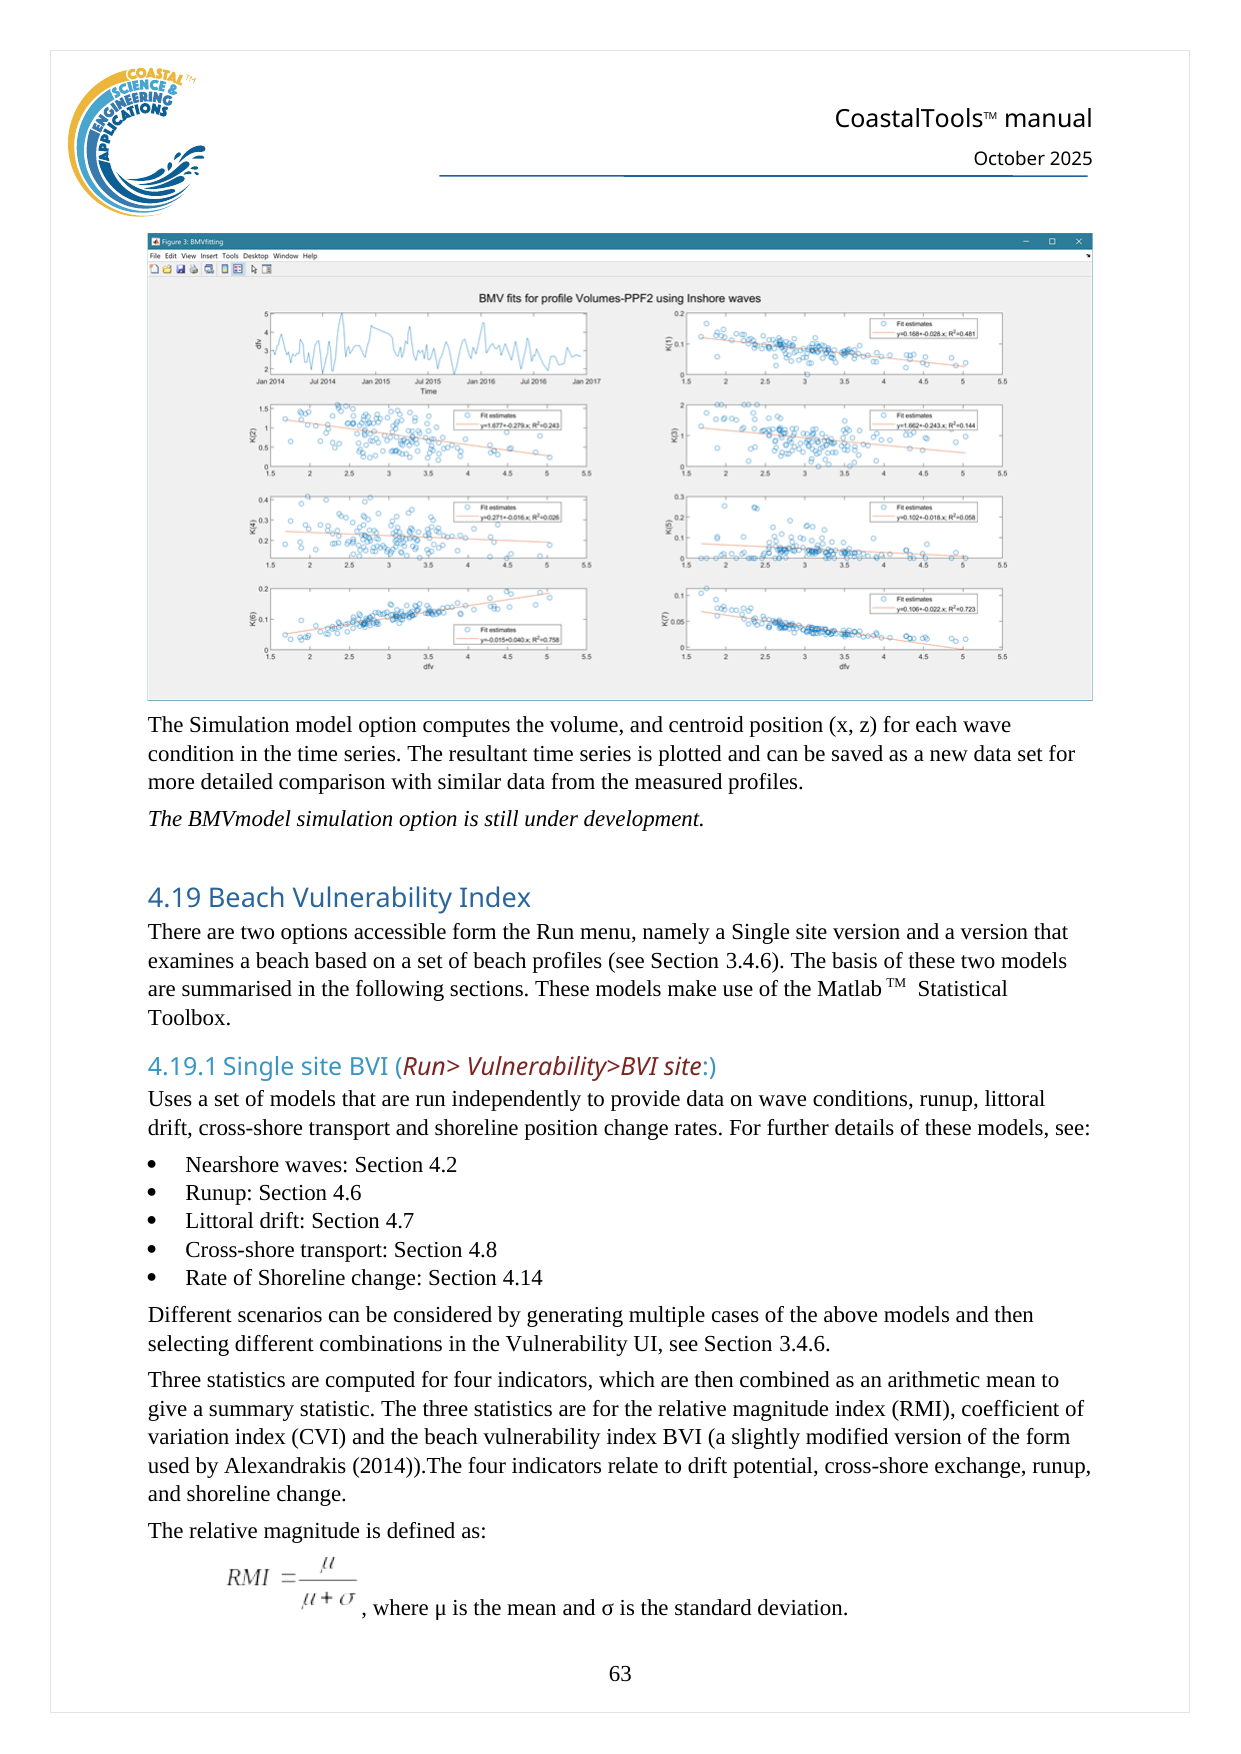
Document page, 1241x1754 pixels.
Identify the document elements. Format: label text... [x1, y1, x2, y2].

text The BMVmodel simulation option is still under development. [148, 805, 1093, 831]
text Uses a set of models that are run independently to provide data on wave conditions, runup, littoral drift, cross-shore transport and shoreline position change rates. For further details of these models, see: [148, 1086, 1093, 1140]
list Rate of Shoreline change: Section 4.14 [148, 1264, 1093, 1291]
list Runup: Section 4.6 [148, 1179, 1093, 1206]
picture [147, 233, 1093, 701]
text The Simulation model option computes the volume, and centroid position (x, z) for each wave condition in the time series. The resultant time series is plotted and can be saved as a new data set for more detailed comparison with similar data from the measured profiles. [148, 711, 1093, 794]
text Different scenarios can be considered by generating multiple cases of the above models and then selecting different combinations in the Vulnerability UI, see Section 3.4.6. [148, 1301, 1093, 1356]
text , where μ is the mean and σ is the standard deviation. [148, 1545, 1093, 1620]
subtitle Beach Vulnerability Index [148, 878, 1093, 915]
subtitle Single site BVI (Run> Vulnerability>BVI site:) [148, 1049, 1093, 1083]
text The relative magnitude is defined as: [148, 1517, 1093, 1543]
text There are two options accessible form the Run menu, namely a Single site version and a version that examines a beach based on a set of beach profiles (see Section 3.4.6). The basis of these two models are summarised in the following sections. These models make use of the Matlab TM Statistical Toolbox. [148, 918, 1093, 1030]
text Three statistics are computed for four indicators, which are then combined as an arithmetic mean to give a summary statistic. The three statistics are for the relative magnitude index (RMI), coefficient of variation index (CVI) and the beach vulnerability index BVI (a slightly modified version of the form used by Alexandrakis (2014)).The four indicators relate to drift potential, cross-shore exchange, runup, and shoreline change. [148, 1366, 1093, 1507]
list Nearshore waves: Section 4.2 [148, 1151, 1093, 1177]
list Littoral drift: Section 4.7 [148, 1208, 1093, 1234]
list Cross-shore transport: Section 4.8 [148, 1236, 1093, 1262]
